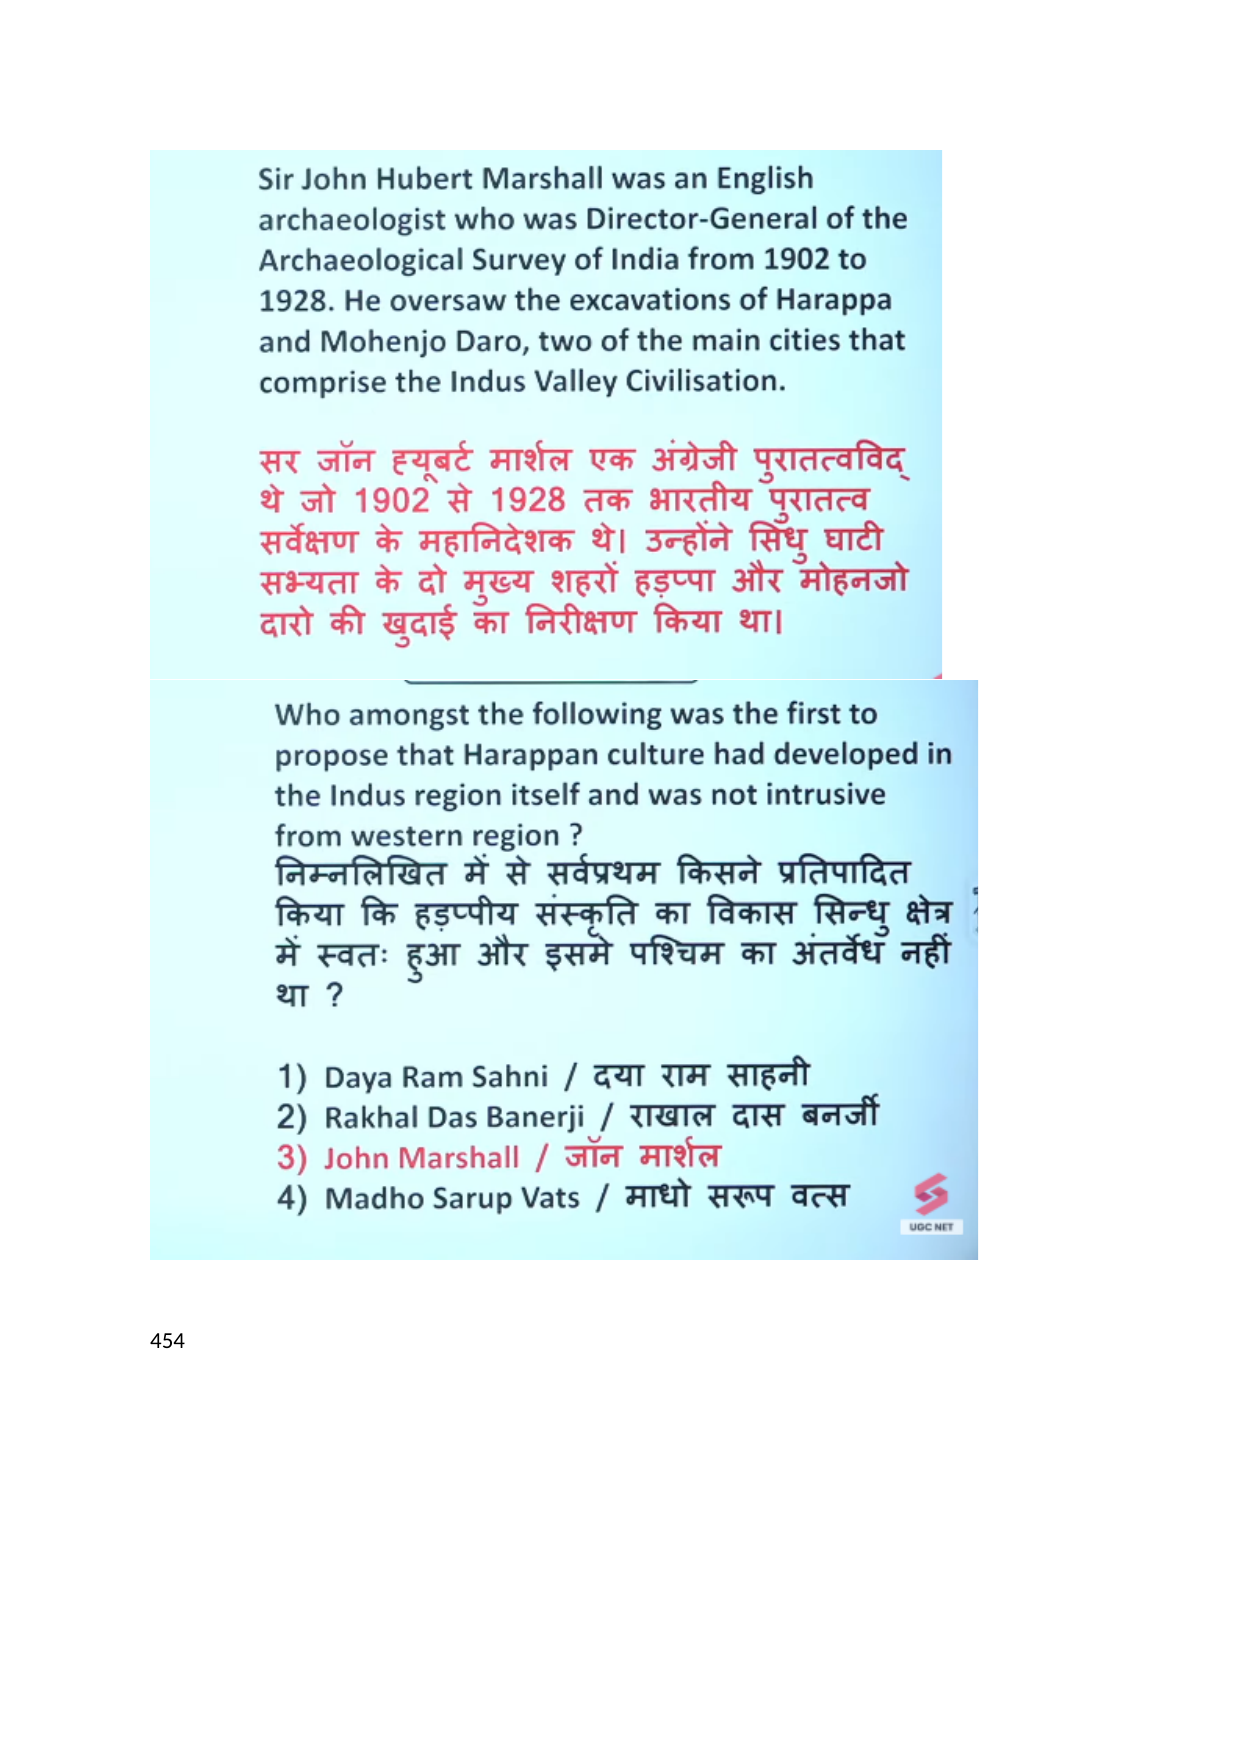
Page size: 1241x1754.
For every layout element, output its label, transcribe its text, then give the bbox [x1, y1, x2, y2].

text 454 [150, 1326, 1090, 1354]
picture [150, 680, 979, 1260]
picture [150, 150, 943, 679]
